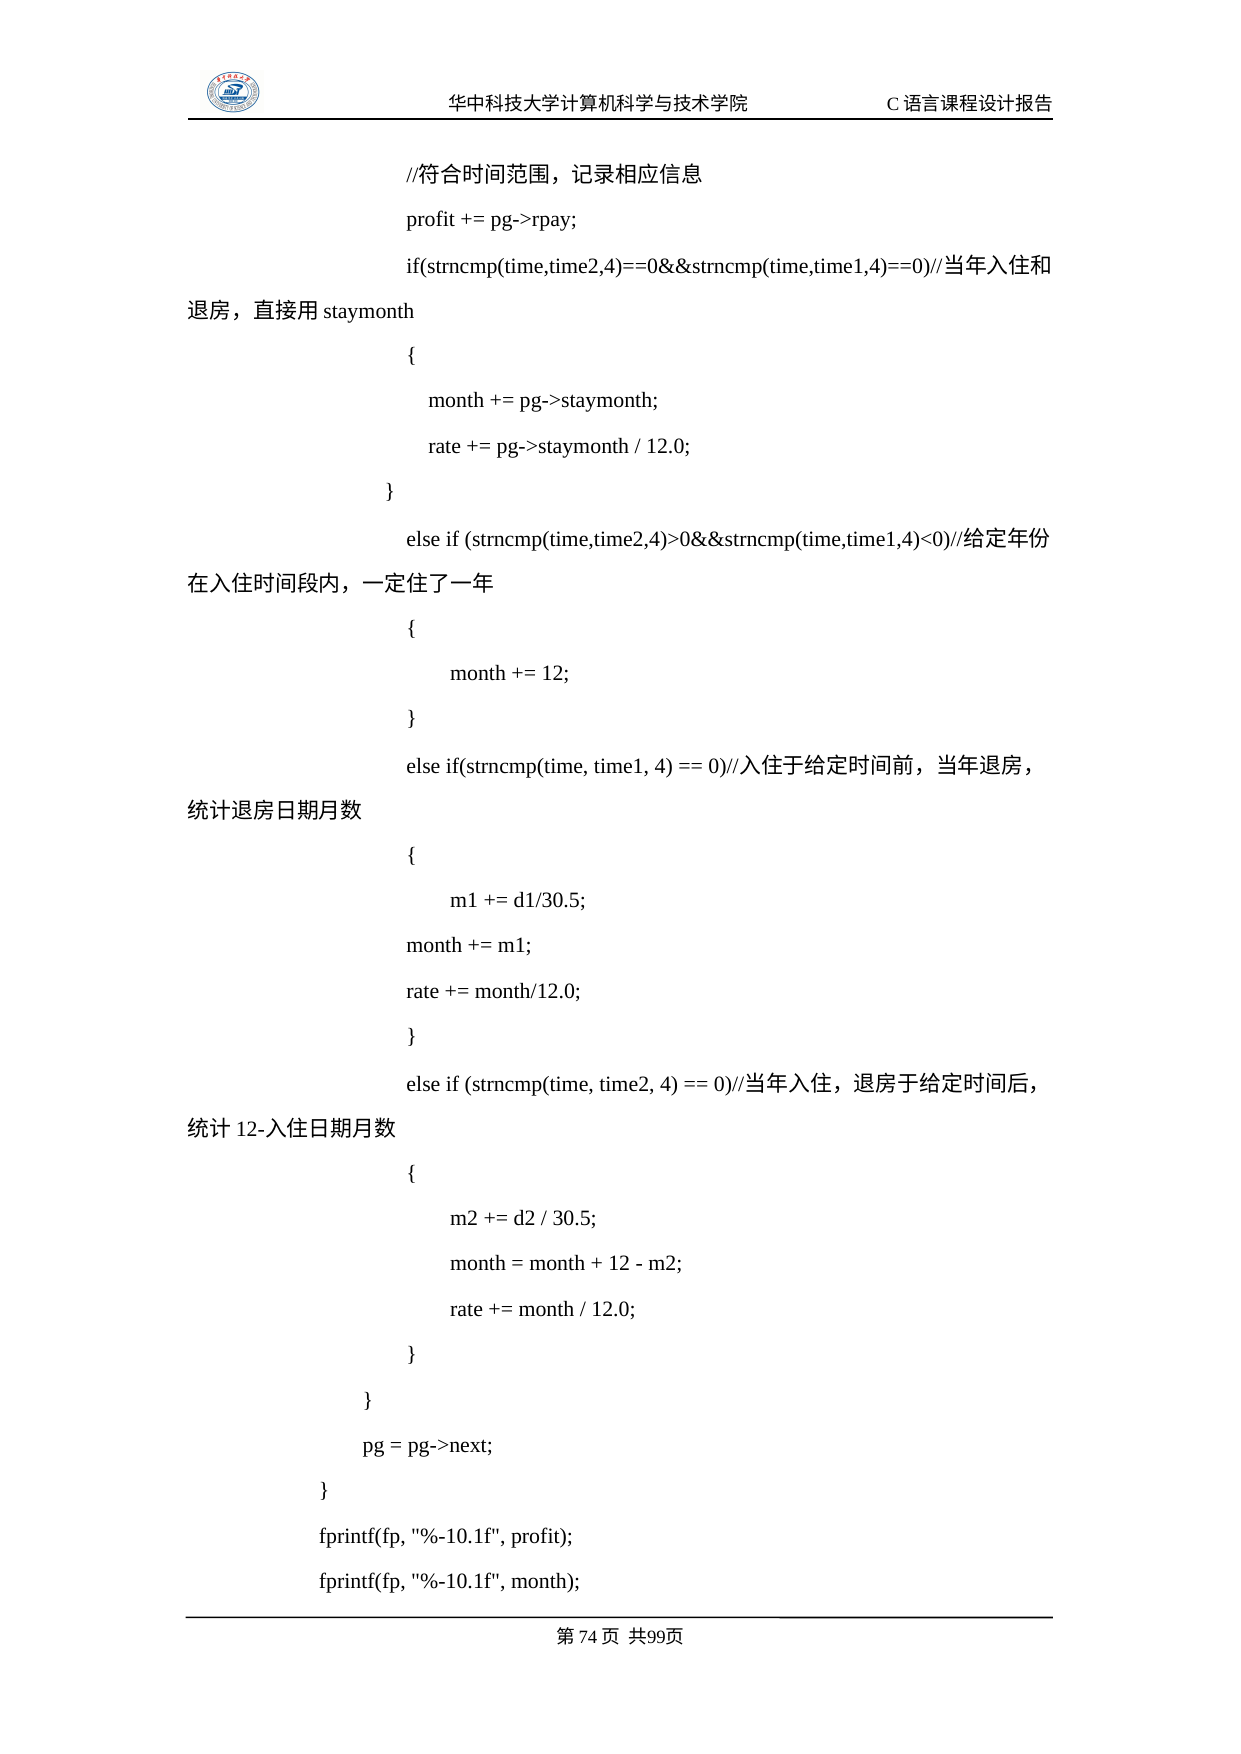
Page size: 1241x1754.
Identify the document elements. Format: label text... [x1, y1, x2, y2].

text else if(strncmp(time, time1, 4) == 0)//入住于给定时间前，当年退房，统计退房日期月数 [187, 741, 1053, 832]
text rate += month / 12.0; [187, 1286, 1053, 1331]
text pg = pg->next; [187, 1422, 1053, 1467]
text month = month + 12 - m2; [187, 1240, 1053, 1286]
text profit += pg->rpay; [187, 196, 1053, 241]
text else if (strncmp(time, time2, 4) == 0)//当年入住，退房于给定时间后，统计12-入住日期月数 [187, 1059, 1053, 1149]
text month += m1; [187, 922, 1053, 968]
text } [187, 1013, 1053, 1059]
text } [187, 1331, 1053, 1377]
text if(strncmp(time,time2,4)==0&&strncmp(time,time1,4)==0)//当年入住和退房，直接用staymonth [187, 241, 1053, 332]
text rate += month/12.0; [187, 968, 1053, 1013]
text month += 12; [187, 650, 1053, 695]
text { [187, 604, 1053, 650]
text fprintf(fp, "%-10.1f", month); [187, 1558, 1053, 1604]
text rate += pg->staymonth / 12.0; [187, 423, 1053, 468]
text { [187, 332, 1053, 377]
text } [187, 468, 1053, 514]
text } [187, 1467, 1053, 1513]
text //符合时间范围，记录相应信息 [187, 150, 1053, 196]
text { [187, 1149, 1053, 1195]
text } [187, 695, 1053, 741]
text else if (strncmp(time,time2,4)>0&&strncmp(time,time1,4)<0)//给定年份在入住时间段内，一定住了一年 [187, 514, 1053, 604]
text m1 += d1/30.5; [187, 877, 1053, 922]
text fprintf(fp, "%-10.1f", profit); [187, 1513, 1053, 1558]
text } [187, 1377, 1053, 1422]
text { [187, 832, 1053, 877]
text month += pg->staymonth; [187, 377, 1053, 423]
picture [200, 70, 264, 113]
text m2 += d2 / 30.5; [187, 1195, 1053, 1240]
